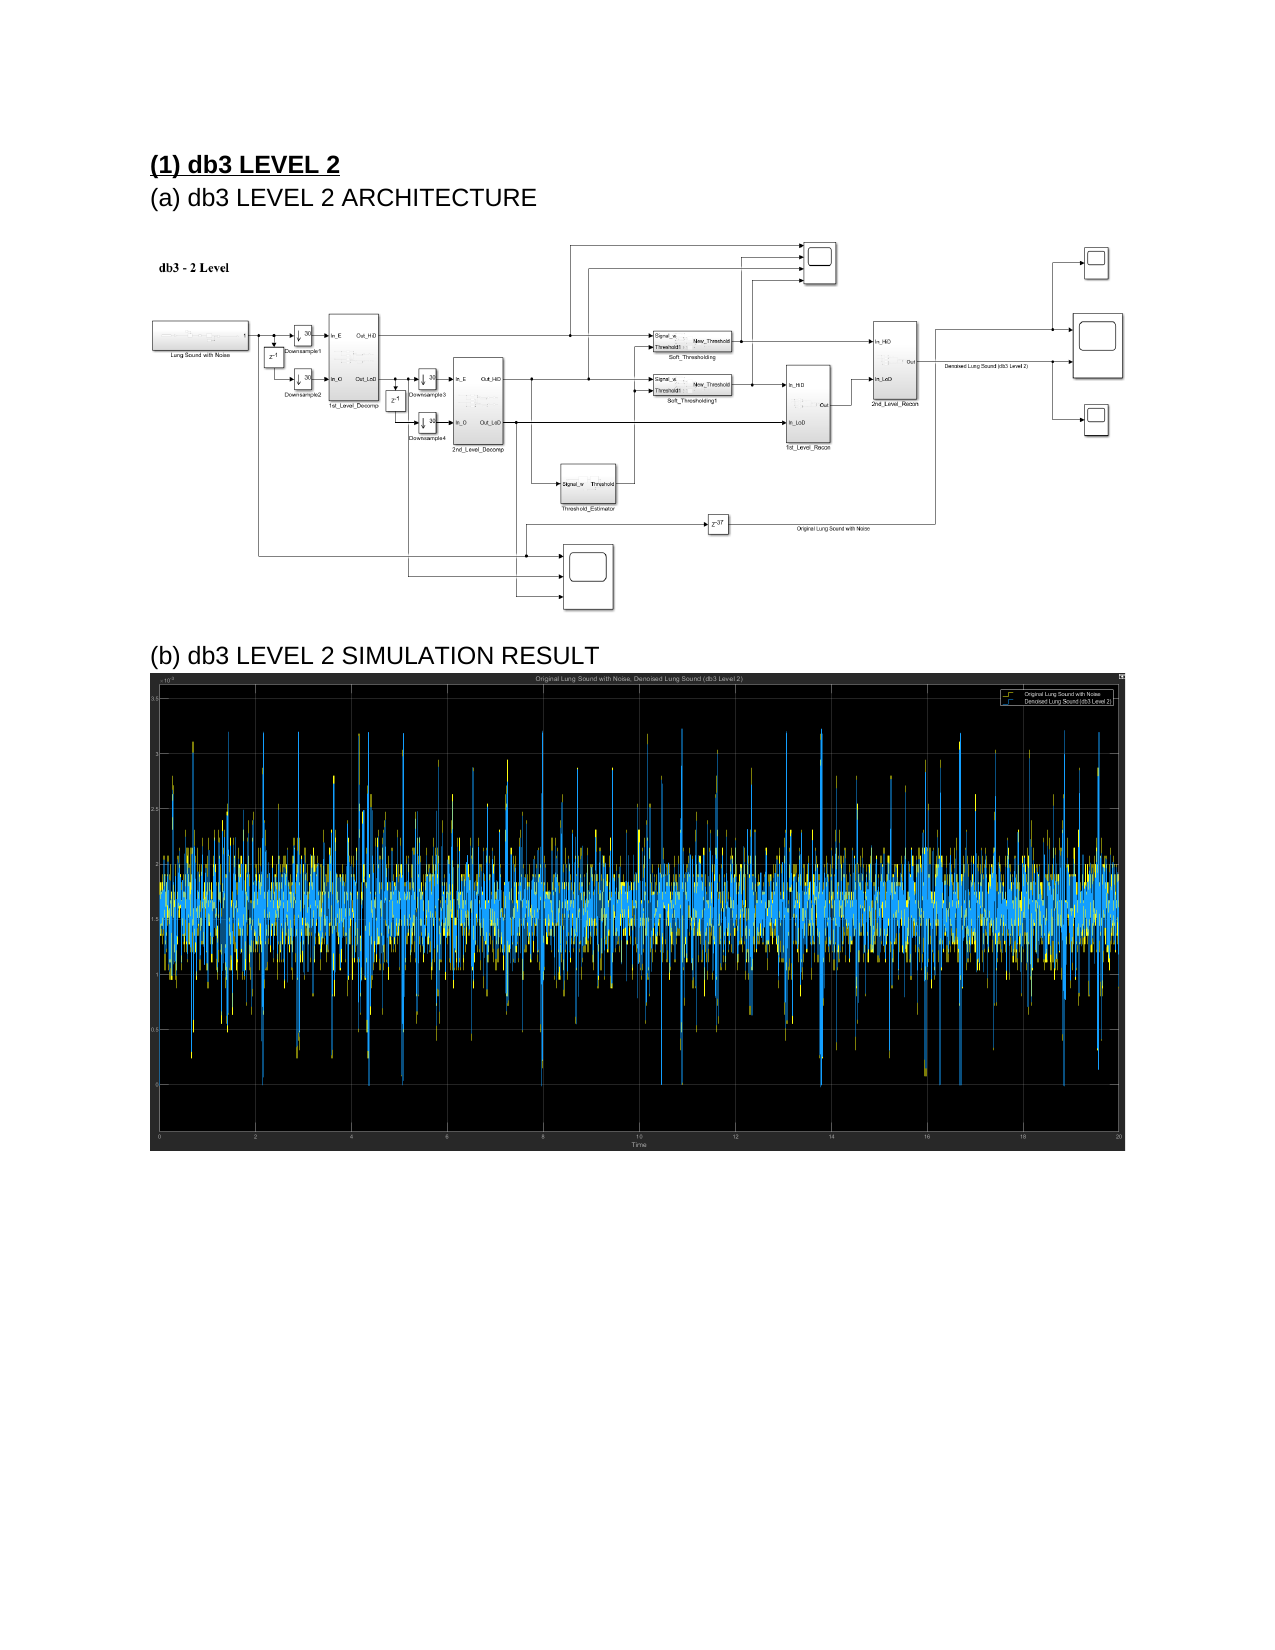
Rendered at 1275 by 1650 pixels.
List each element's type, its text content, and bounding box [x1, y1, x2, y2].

text (1) db3 LEVEL 2 [150, 150, 1125, 179]
text (b) db3 LEVEL 2 SIMULATION RESULT [150, 641, 1125, 669]
picture [150, 673, 1125, 1151]
text (a) db3 LEVEL 2 ARCHITECTURE [150, 183, 1125, 212]
picture [150, 216, 1125, 637]
